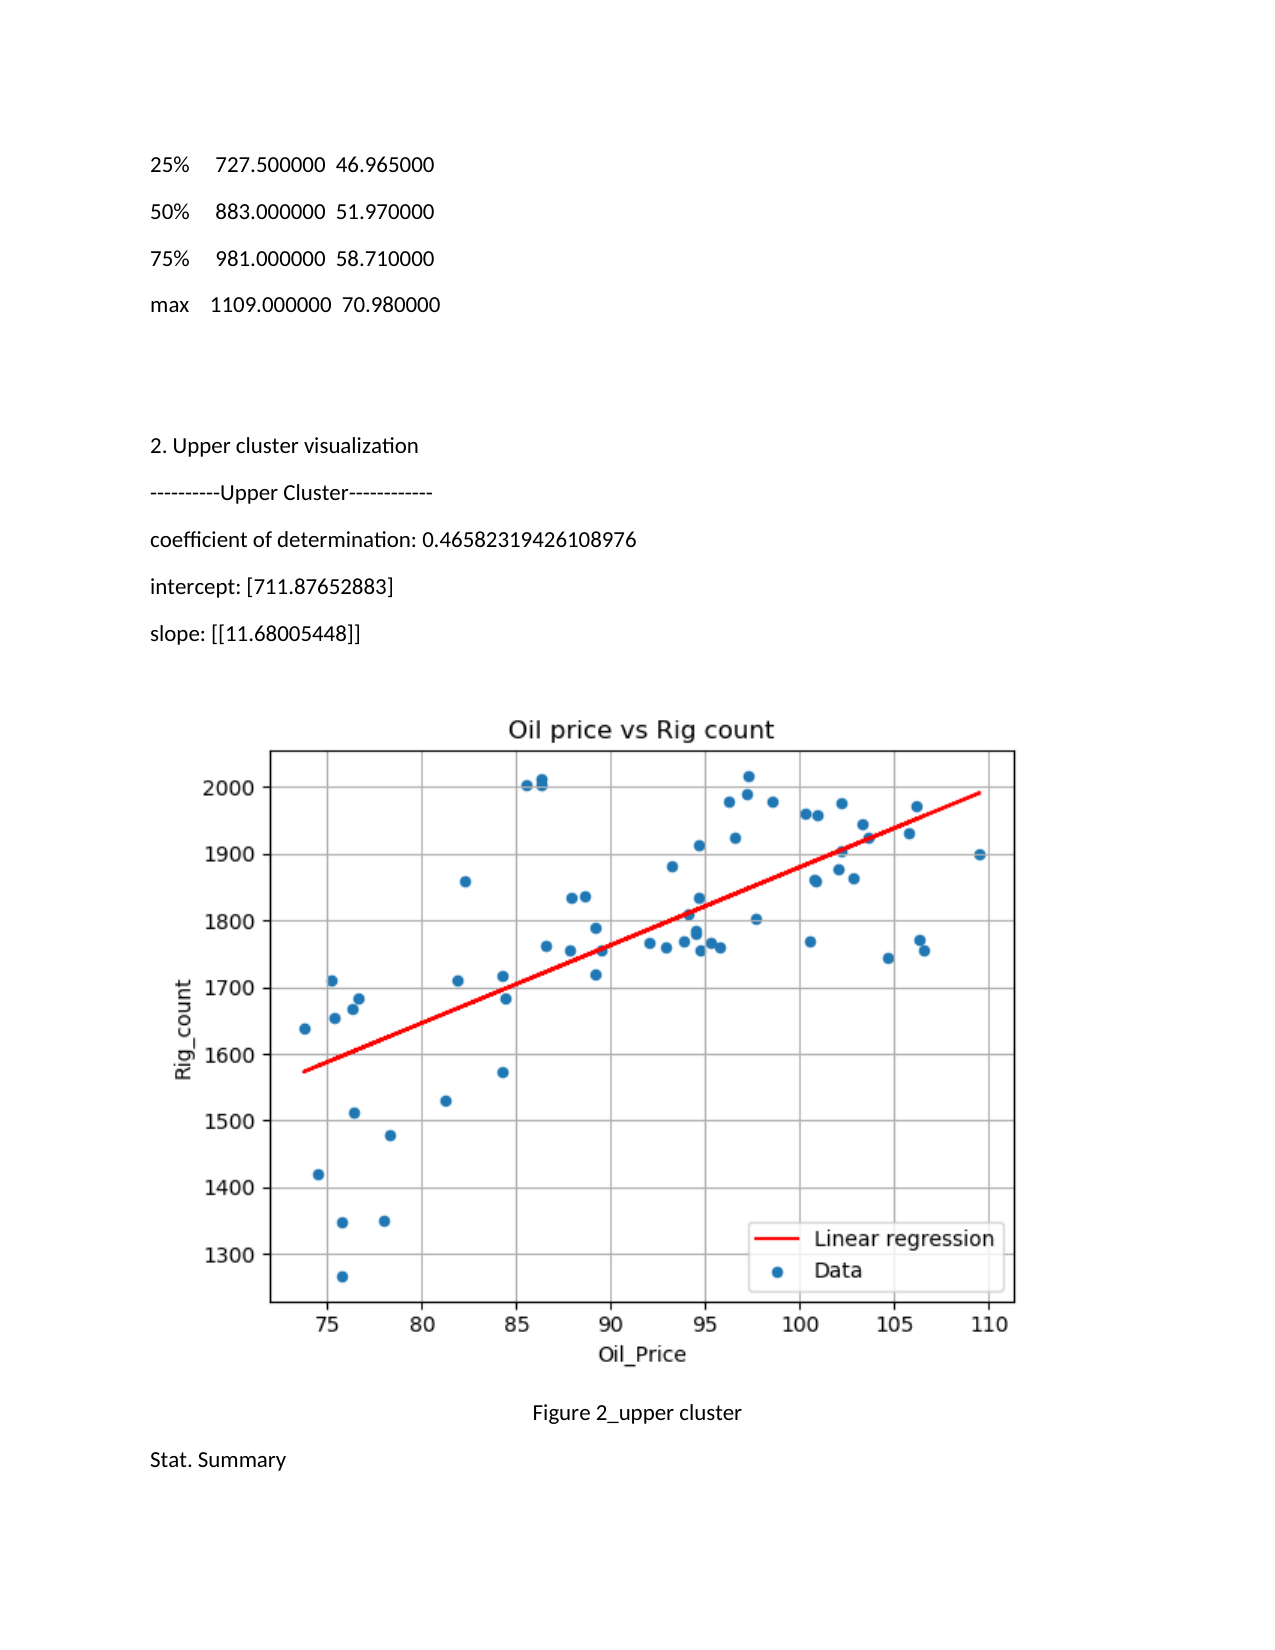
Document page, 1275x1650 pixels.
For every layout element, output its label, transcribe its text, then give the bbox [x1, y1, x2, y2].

picture [150, 665, 1110, 1380]
text max 1109.000000 70.980000 [150, 291, 1125, 319]
text 2. Upper cluster visualization [150, 431, 1125, 459]
text intercept: [711.87652883] [150, 572, 1125, 600]
text ----------Upper Cluster------------ [150, 478, 1125, 506]
text 75% 981.000000 58.710000 [150, 244, 1125, 272]
text slope: [[11.68005448]] [150, 619, 1125, 647]
text Stat. Summary [150, 1445, 1125, 1473]
text 50% 883.000000 51.970000 [150, 197, 1125, 225]
text 25% 727.500000 46.965000 [150, 150, 1125, 178]
text Figure 2_upper cluster [150, 1398, 1125, 1427]
text coefficient of determination: 0.46582319426108976 [150, 525, 1125, 553]
